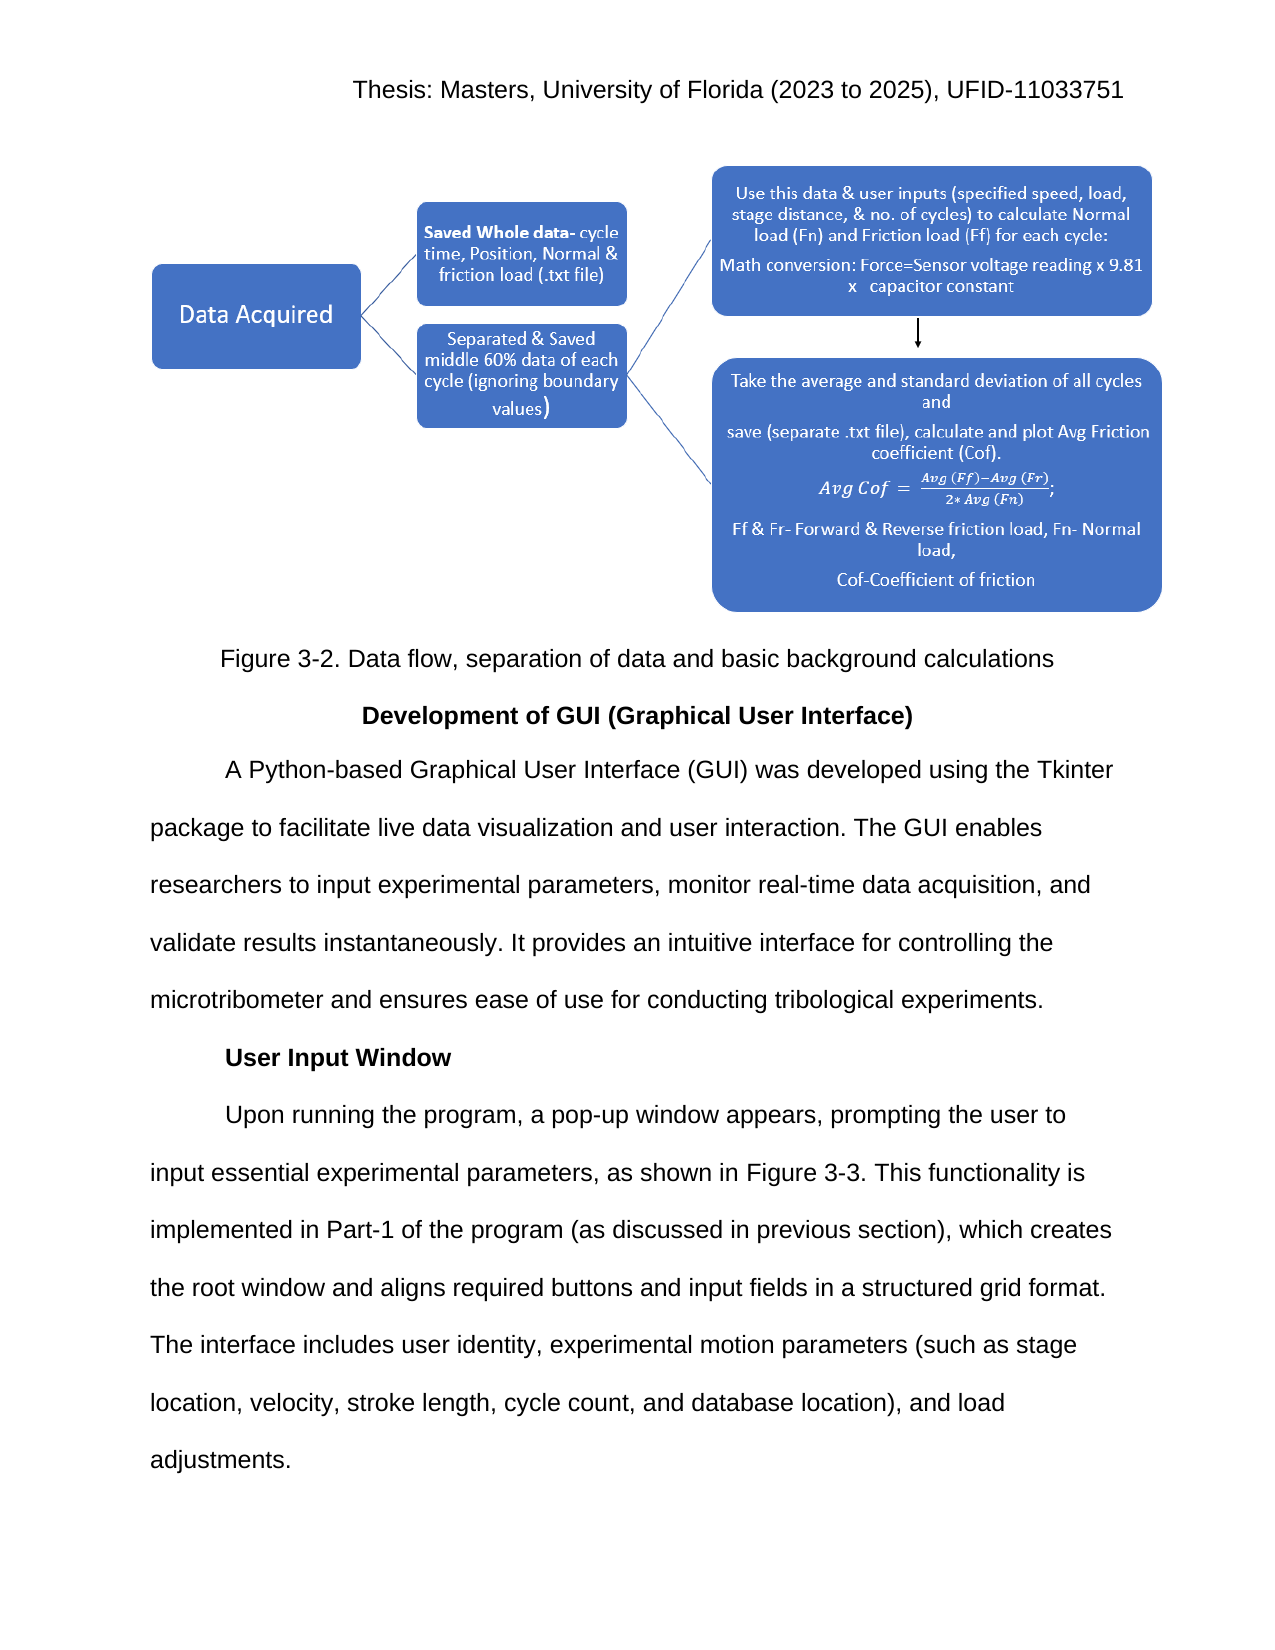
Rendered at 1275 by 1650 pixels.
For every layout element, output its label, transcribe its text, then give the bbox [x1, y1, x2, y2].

picture [150, 150, 1163, 615]
text User Input Window [150, 1042, 1125, 1071]
text Upon running the program, a pop-up window appears, prompting the user to input essential experimental parameters, as shown in Figure 3-3. This functionality is implemented in Part-1 of the program (as discussed in previous section), which creates the root window and aligns required buttons and input fields in a structured grid format. The interface includes user identity, experimental motion parameters (such as stage location, velocity, stroke length, cycle count, and database location), and load adjustments. [150, 1100, 1125, 1474]
text Figure 3-2. Data flow, separation of data and basic background calculations [150, 644, 1125, 672]
subtitle Development of GUI (Graphical User Interface) [150, 701, 1125, 730]
text A Python-based Graphical User Interface (GUI) was developed using the Tkinter package to facilitate live data visualization and user interaction. The GUI enables researchers to input experimental parameters, monitor real-time data acquisition, and validate results instantaneously. It provides an intuitive interface for controlling the microtribometer and ensures ease of use for conducting tribological experiments. [150, 755, 1125, 1014]
